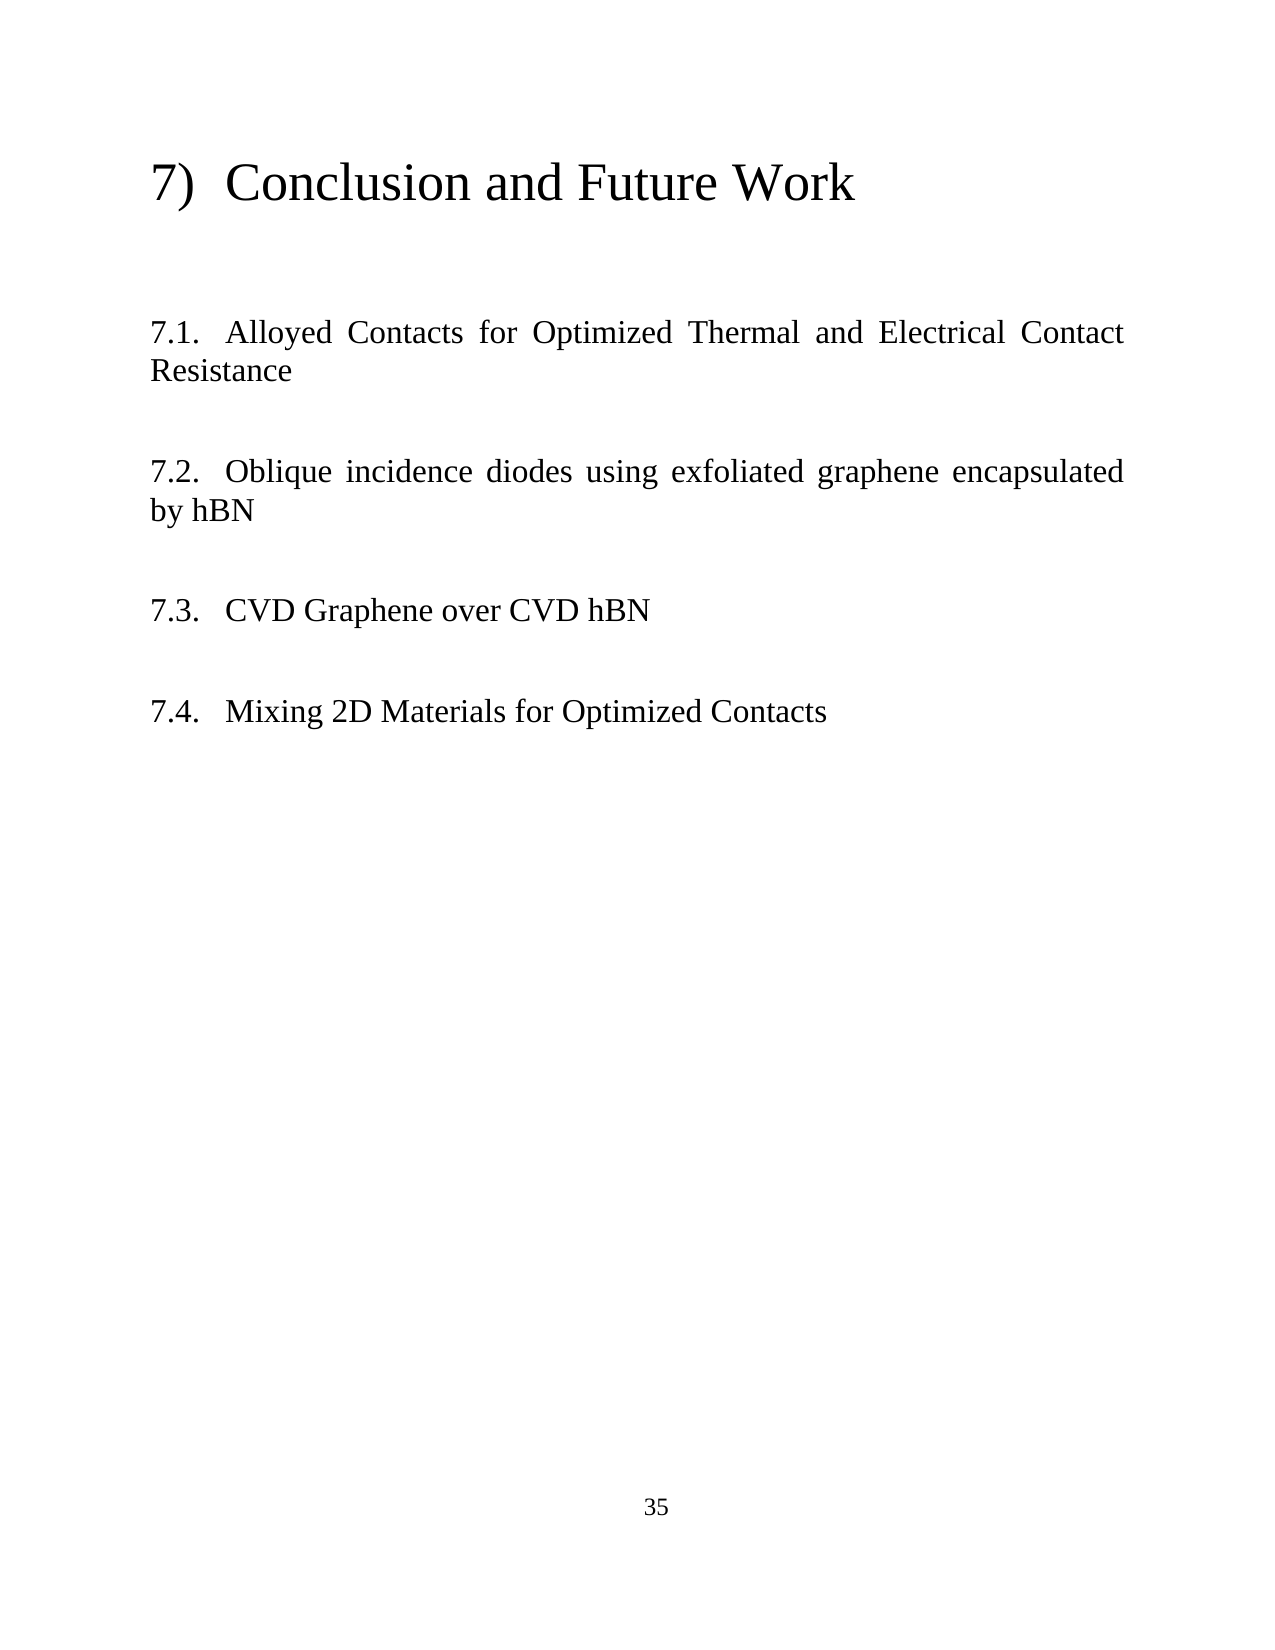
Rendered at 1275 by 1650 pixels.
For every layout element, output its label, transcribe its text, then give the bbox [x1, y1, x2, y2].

subtitle Alloyed Contacts for Optimized Thermal and Electrical Contact Resistance [150, 312, 1125, 389]
subtitle Conclusion and Future Work [150, 150, 1125, 212]
subtitle Mixing 2D Materials for Optimized Contacts [150, 691, 1125, 730]
subtitle Oblique incidence diodes using exfoliated graphene encapsulated by hBN [150, 451, 1125, 528]
subtitle CVD Graphene over CVD hBN [150, 591, 1125, 629]
